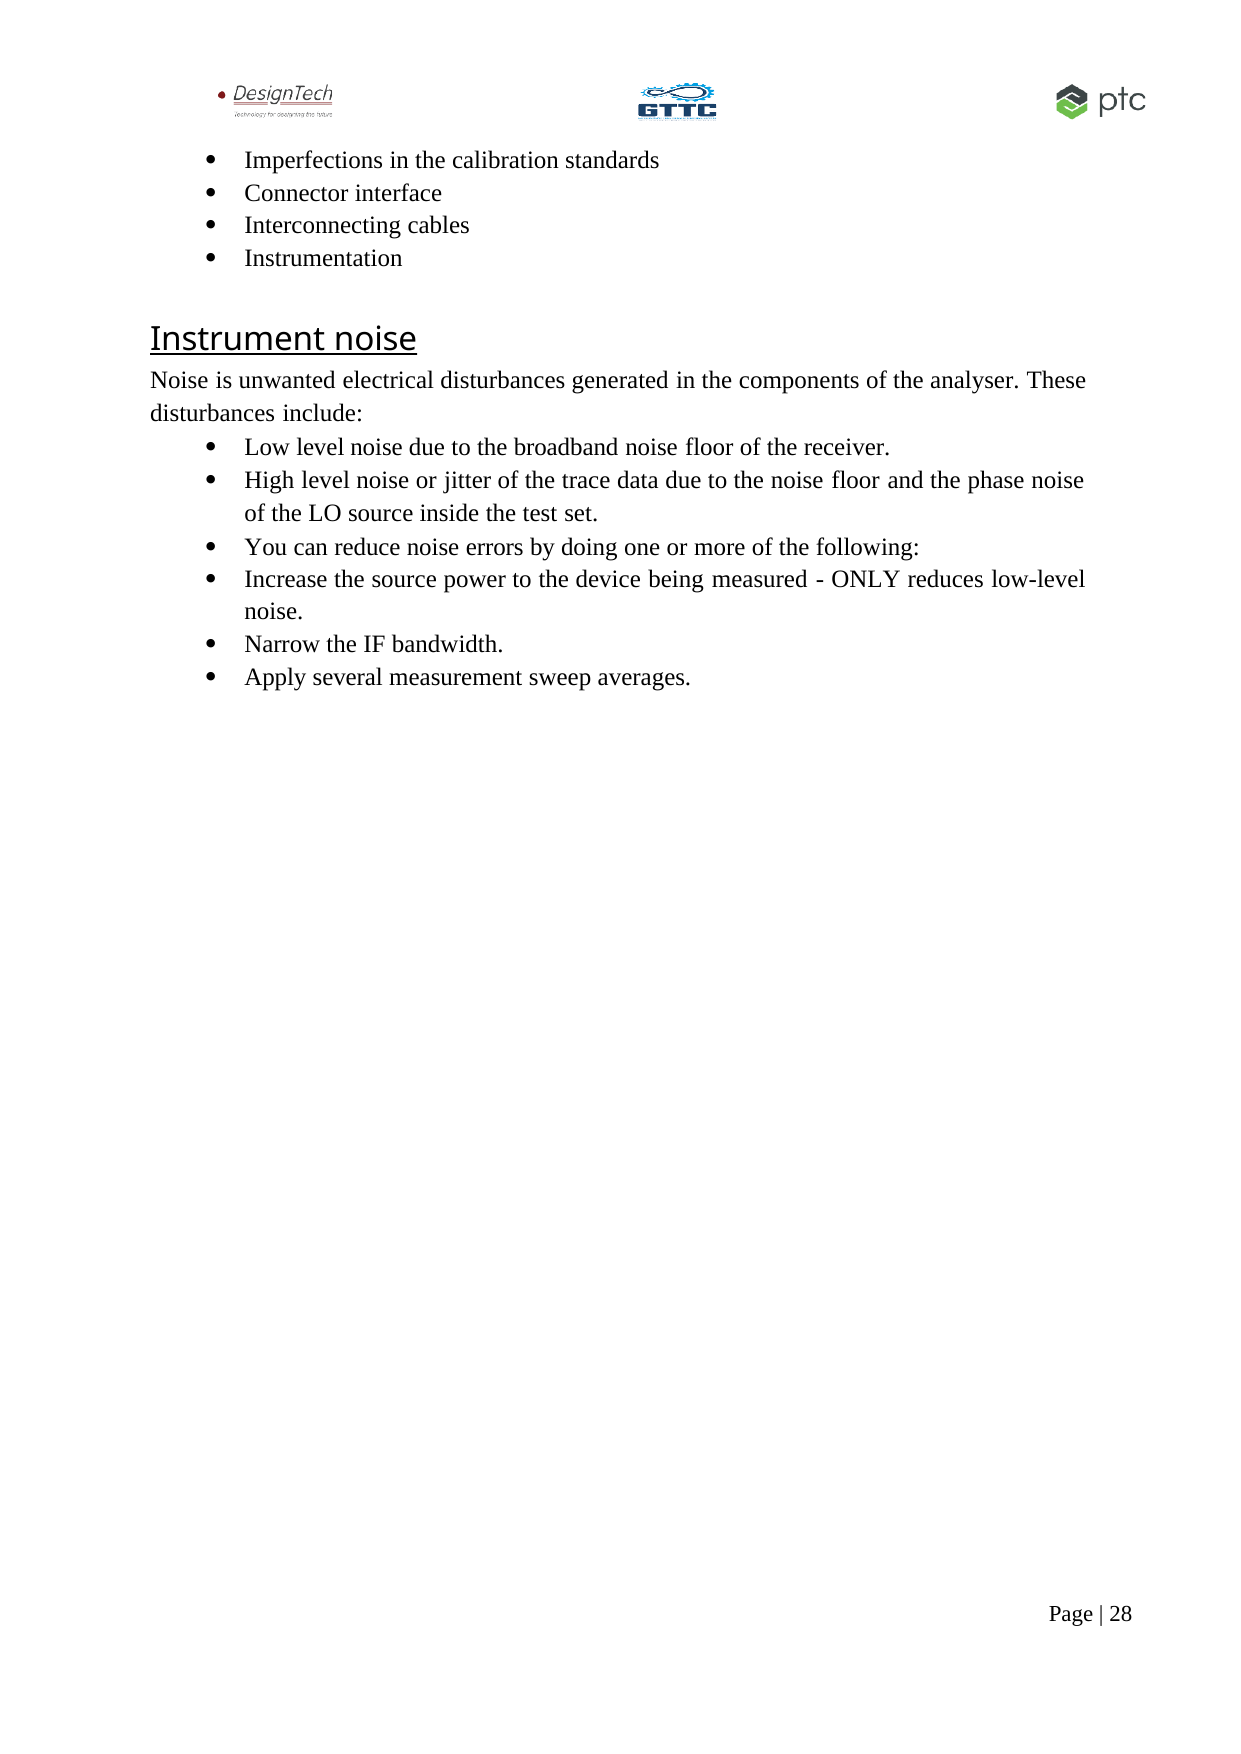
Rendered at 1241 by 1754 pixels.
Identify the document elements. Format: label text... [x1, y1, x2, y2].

picture [1056, 83, 1146, 120]
picture [218, 84, 333, 118]
list Apply several measurement sweep averages. [206, 662, 1132, 691]
list Connector interface [206, 178, 1132, 207]
list You can reduce noise errors by doing one or more of the following: [206, 532, 1132, 560]
list Imperfections in the calibration standards [206, 145, 1132, 173]
list Narrow the IF bandwidth. [206, 629, 1132, 658]
list Increase the source power to the device being measured - ONLY reduces low-level noise. [206, 564, 1088, 625]
picture [638, 83, 717, 121]
list Low level noise due to the broadband noise floor of the receiver. [206, 431, 1132, 462]
list Interconnecting cables [206, 210, 1132, 239]
list High level noise or jitter of the trace data due to the noise floor and the phase noise of the LO source inside the test set. [206, 465, 1085, 527]
text Noise is unwanted electrical disturbances generated in the components of the analyser. These disturbances include: [150, 365, 1132, 427]
list Instrumentation [206, 243, 1132, 272]
subtitle Instrument noise [150, 315, 1132, 360]
